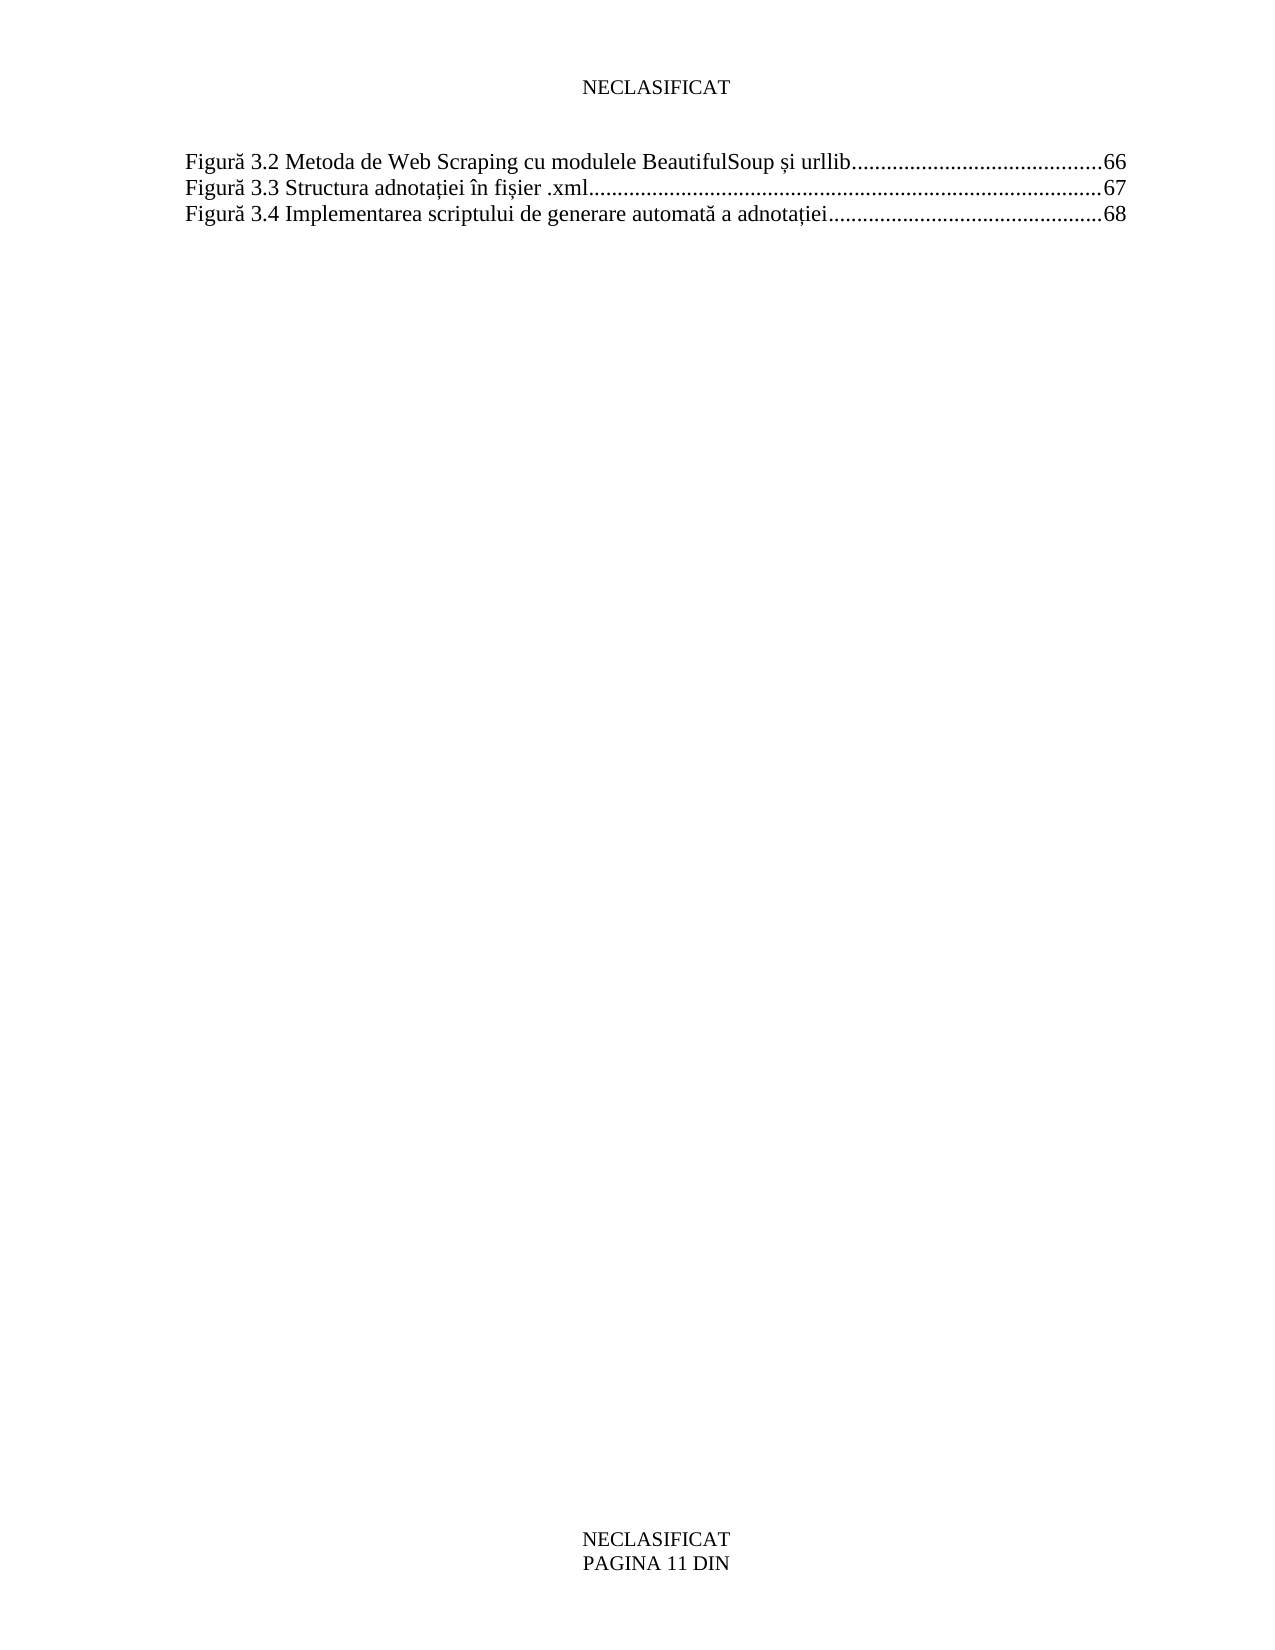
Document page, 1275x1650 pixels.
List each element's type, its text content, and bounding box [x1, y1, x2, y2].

text Figură 3.2 Metoda de Web Scraping cu modulele BeautifulSoup și urllib 66 [148, 148, 1127, 174]
text Figură 3.4 Implementarea scriptului de generare automată a adnotației 68 [148, 200, 1127, 227]
text Figură 3.3 Structura adnotației în fișier .xml 67 [148, 174, 1127, 200]
